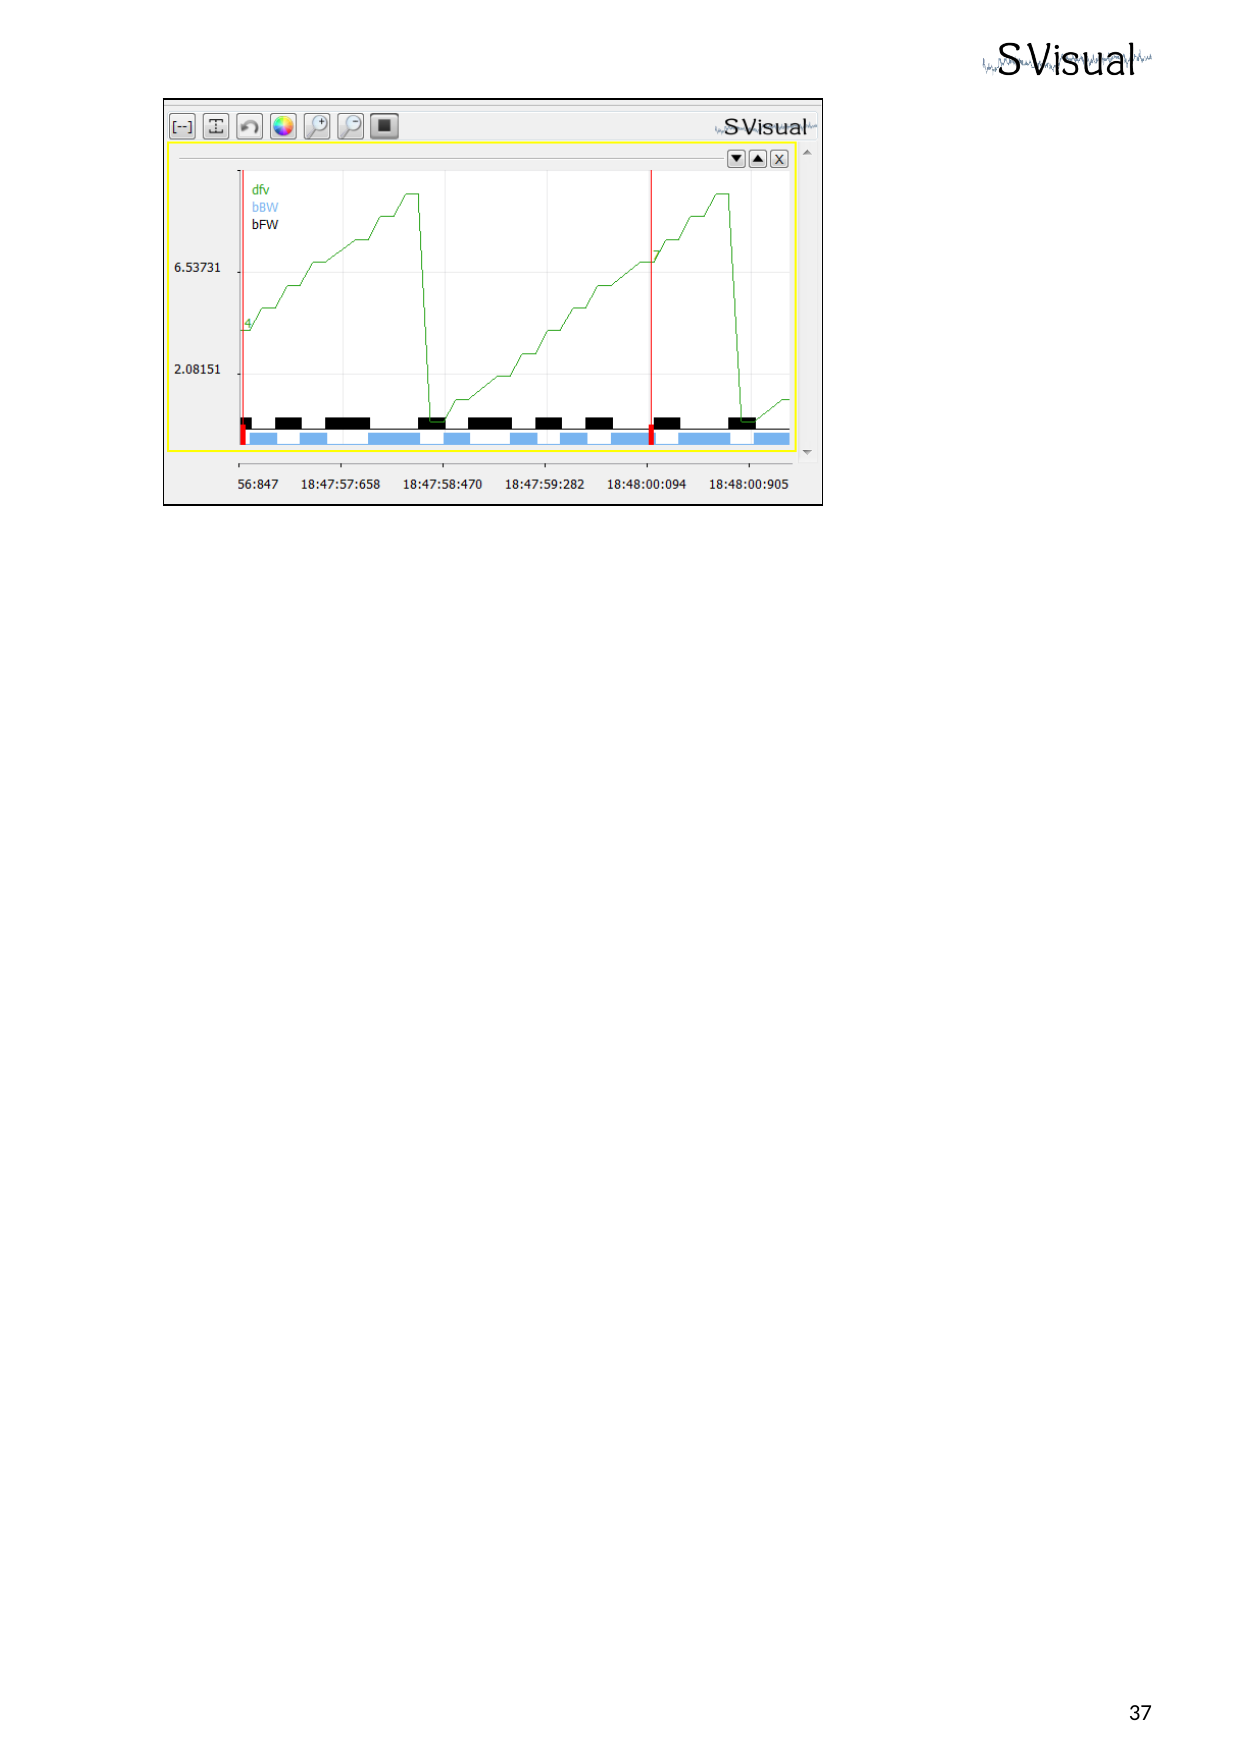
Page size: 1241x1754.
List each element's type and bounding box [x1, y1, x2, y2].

picture [164, 100, 822, 504]
picture [982, 29, 1152, 87]
